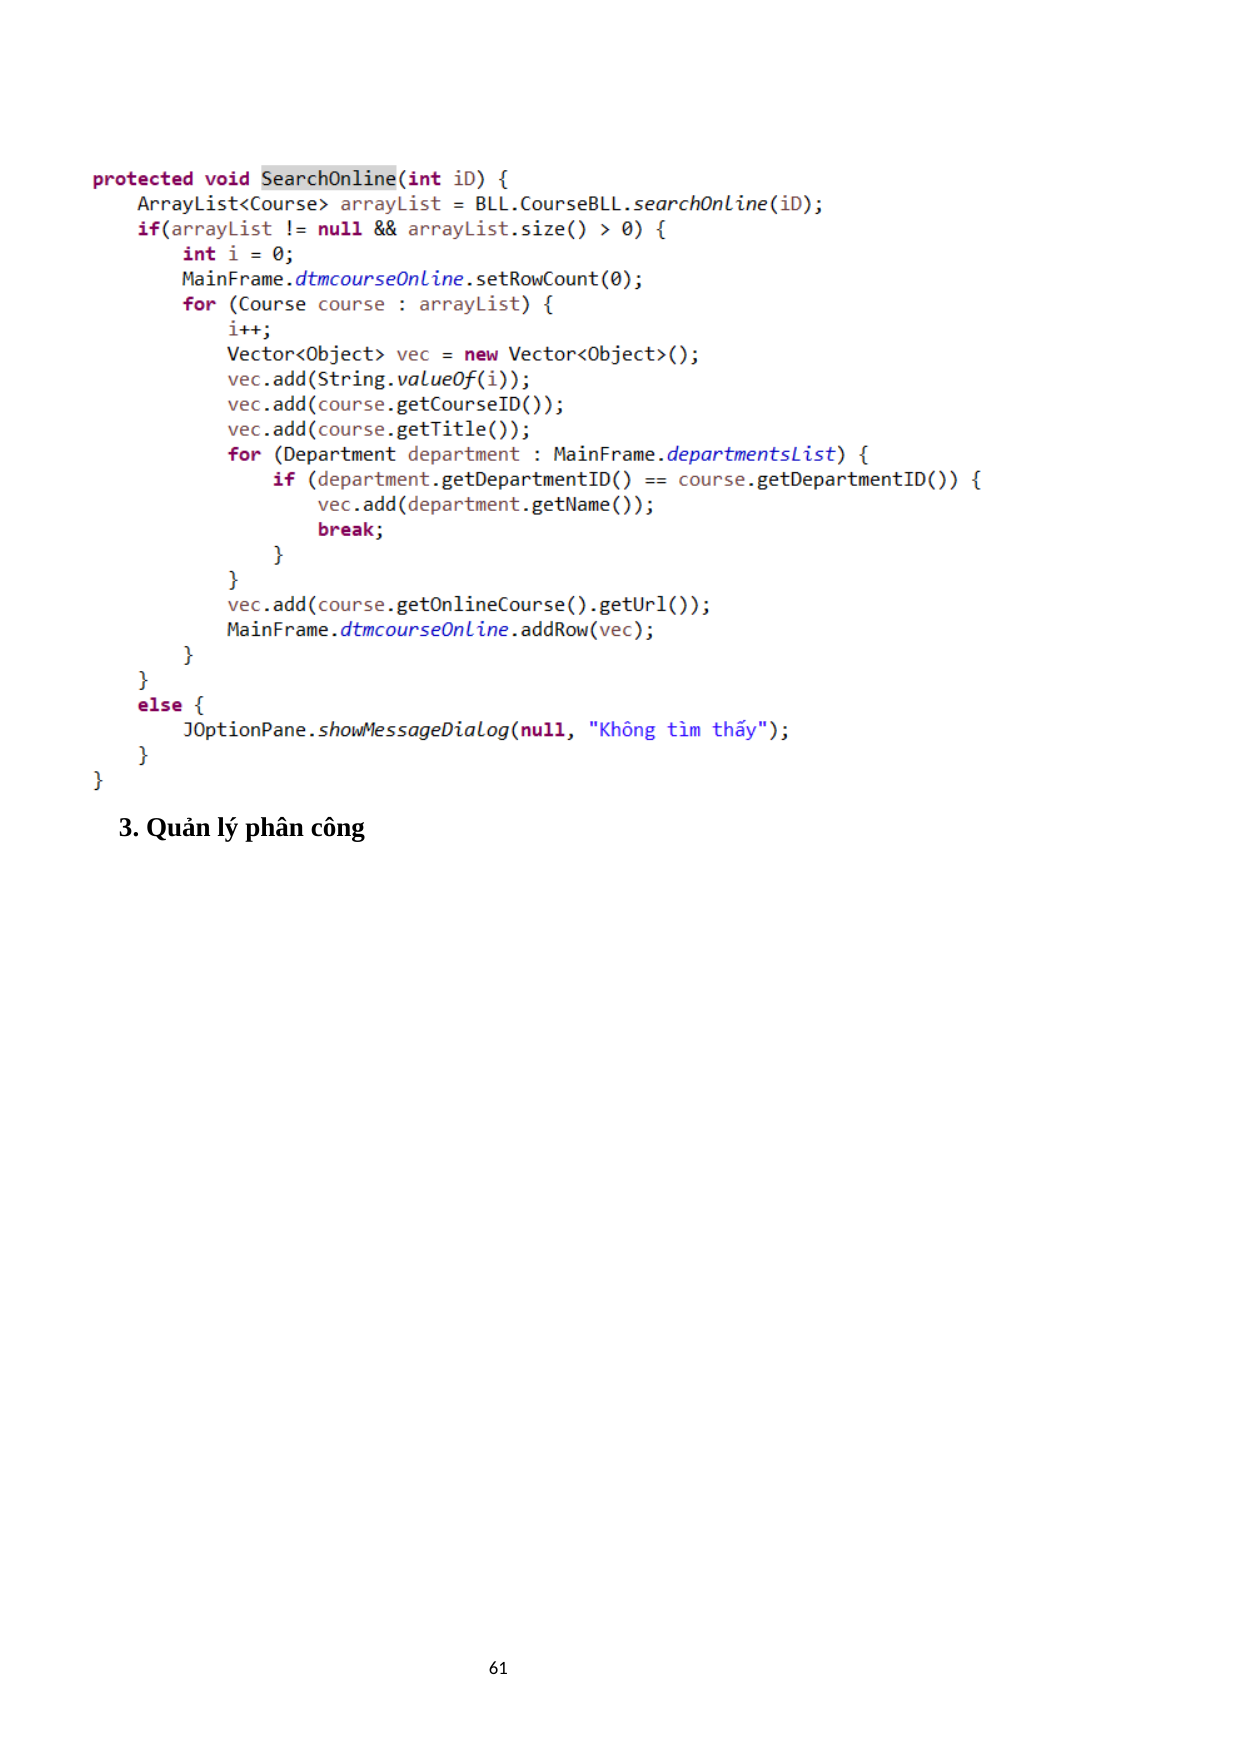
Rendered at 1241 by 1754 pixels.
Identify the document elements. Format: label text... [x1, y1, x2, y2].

picture [75, 150, 1005, 799]
list Quản lý phân công [119, 811, 1203, 843]
